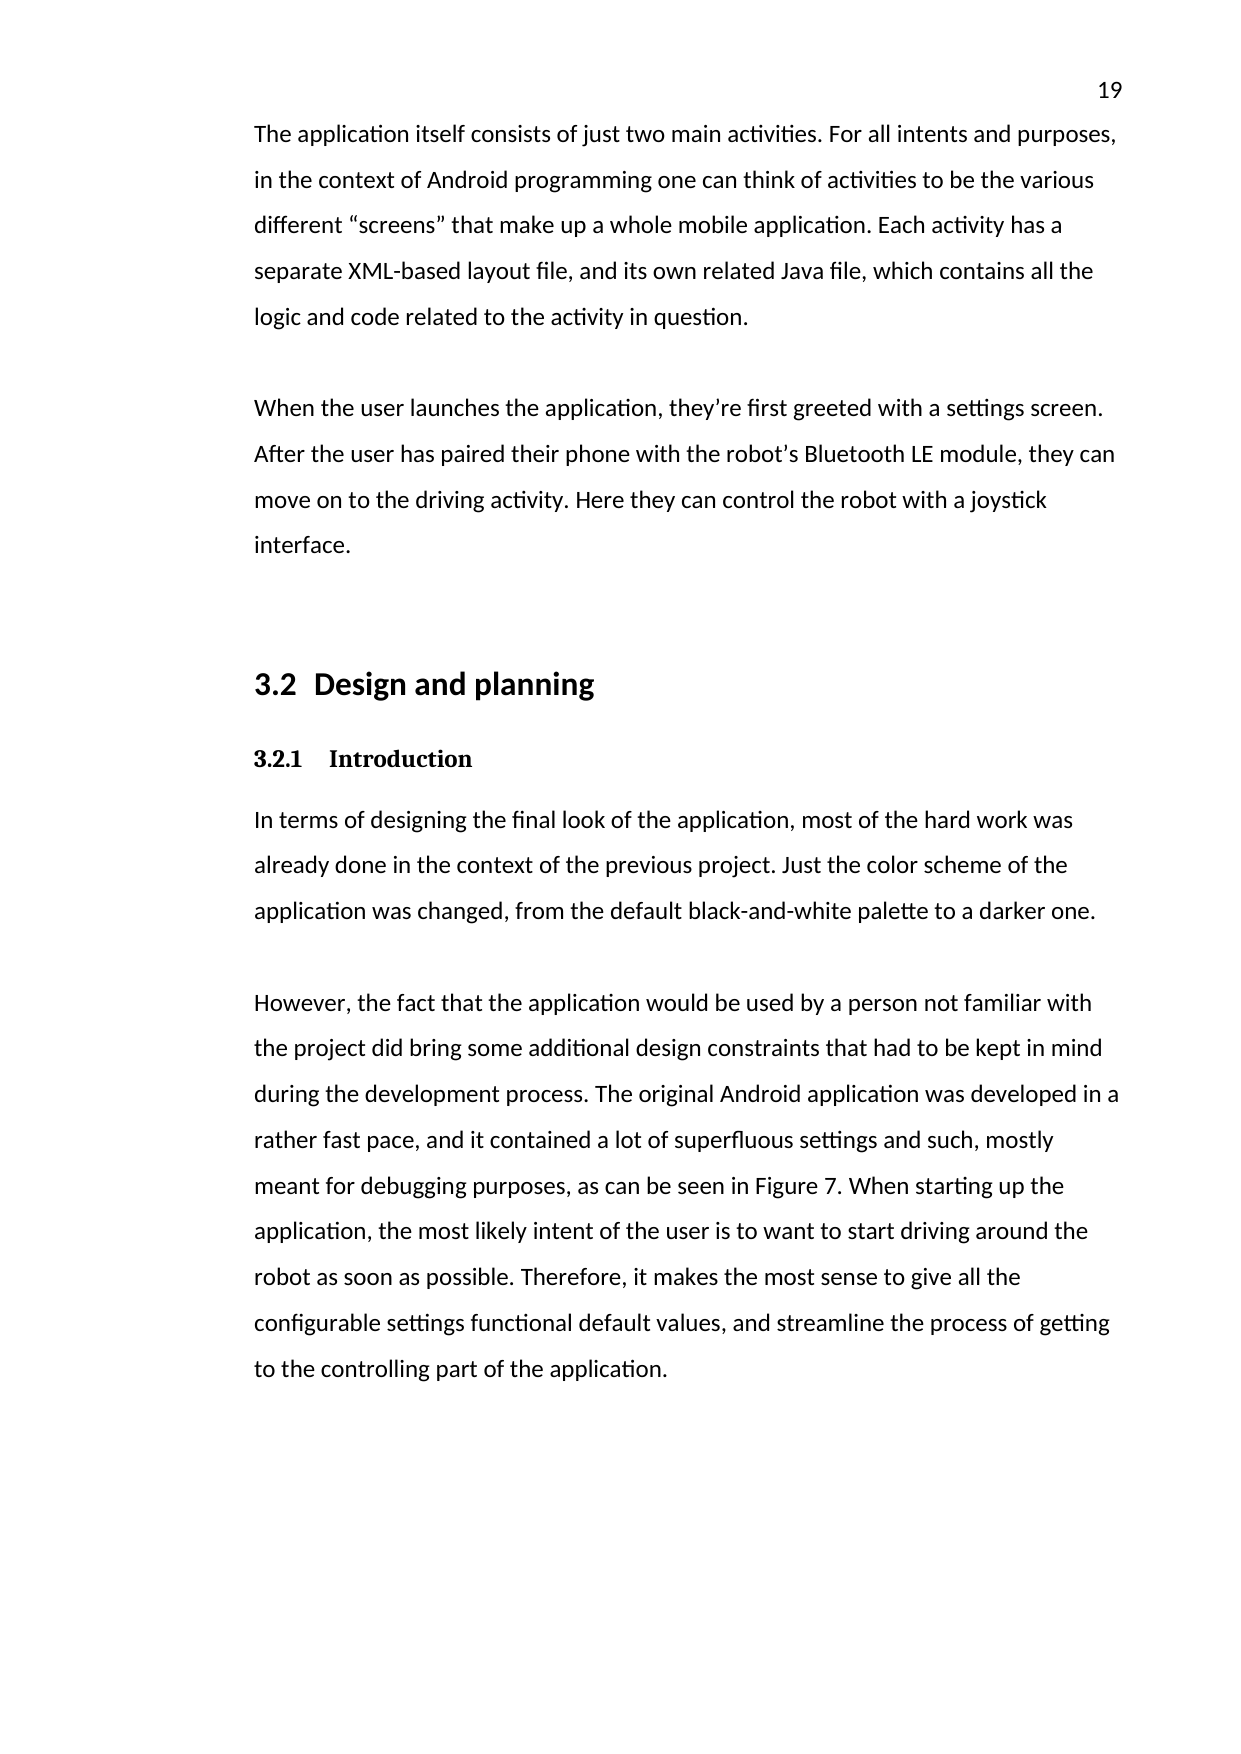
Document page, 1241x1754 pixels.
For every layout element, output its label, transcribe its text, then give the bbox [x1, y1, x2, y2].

text However, the fact that the application would be used by a person not familiar with the project did bring some additional design constraints that had to be kept in mind during the development process. The original Android application was developed in a rather fast pace, and it contained a lot of superfluous settings and such, mostly meant for debugging purposes, as can be seen in Figure 7. When starting up the application, the most likely intent of the user is to want to start driving around the robot as soon as possible. Therefore, it makes the most sense to give all the configurable settings functional default values, and streamline the process of getting to the controlling part of the application. [254, 987, 1122, 1383]
text In terms of designing the final look of the application, most of the hard work was already done in the context of the previous project. Just the color scheme of the application was changed, from the default black-and-white palette to a darker one. [254, 804, 1122, 926]
subtitle Introduction [254, 745, 1122, 773]
subtitle Design and planning [254, 663, 1122, 703]
text The application itself consists of just two main activities. For all intents and purposes, in the context of Android programming one can think of activities to be the various different “screens” that make up a whole mobile application. Each activity has a separate XML-based layout file, and its own related Java file, which contains all the logic and code related to the activity in question. [254, 118, 1122, 332]
text When the user launches the application, they’re first greeted with a settings screen. After the user has paired their phone with the robot’s Bluetooth LE module, they can move on to the driving activity. Here they can control the robot with a joystick interface. [254, 392, 1122, 560]
